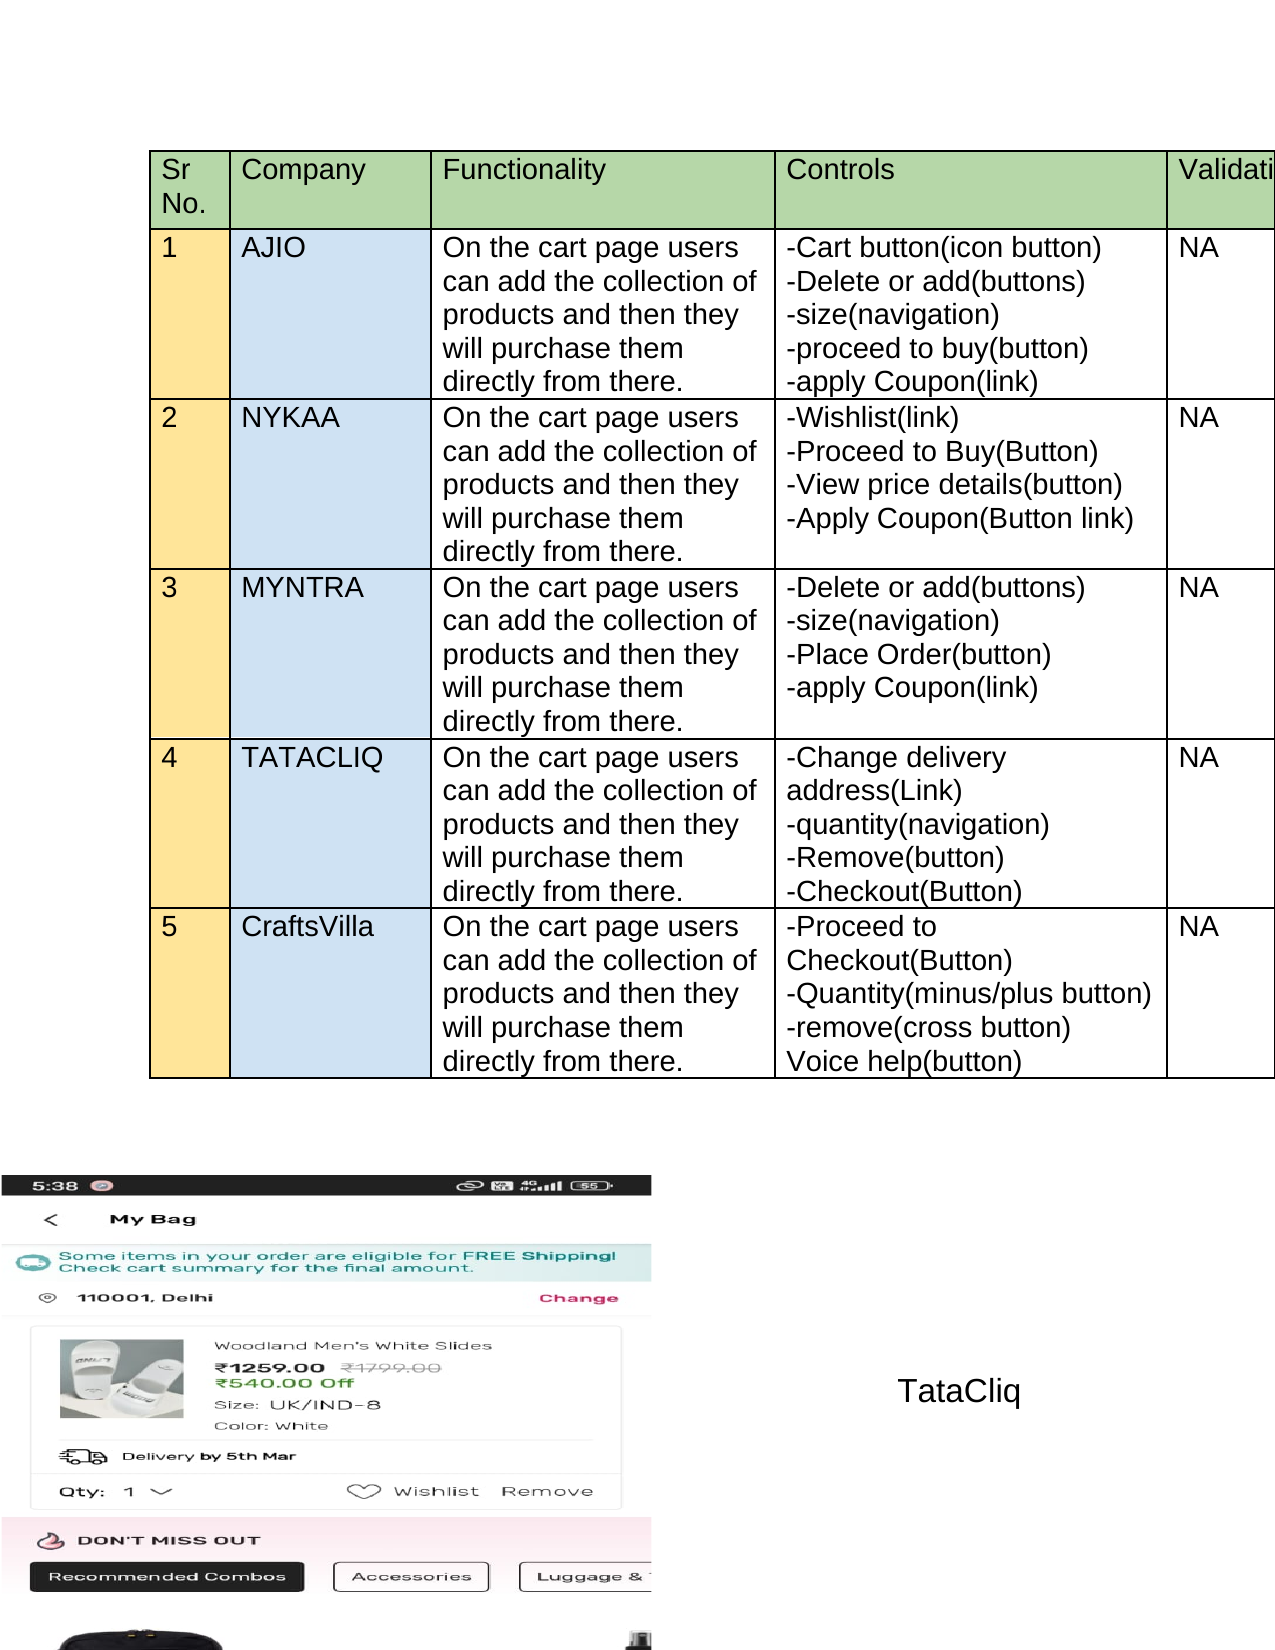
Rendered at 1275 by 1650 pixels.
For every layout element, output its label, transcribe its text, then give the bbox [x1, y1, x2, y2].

picture [1, 1175, 652, 1650]
table_cell 2 [151, 400, 229, 568]
table_cell -Change delivery address(Link) -quantity(navigation) -Remove(button) -Checkout(Button) [776, 740, 1166, 907]
table_cell AJIO [231, 230, 430, 398]
table_cell MYNTRA [231, 570, 430, 737]
table_header Sr No. [151, 152, 229, 228]
table_cell CraftsVilla [231, 909, 430, 1077]
table_cell NA [1168, 740, 1274, 907]
table_cell -Proceed to Checkout(Button) -Quantity(minus/plus button) -remove(cross button) Voice help(button) [776, 909, 1166, 1077]
table_cell -Wishlist(link) -Proceed to Buy(Button) -View price details(button) -Apply Coupon(Button link) [776, 400, 1166, 568]
table_cell NA [1168, 570, 1274, 737]
table_header Validation [1168, 152, 1274, 228]
table_header Company [231, 152, 430, 228]
table_cell NA [1168, 230, 1274, 398]
table_cell On the cart page users can add the collection of products and then they will purchase them directly from there. [432, 740, 774, 907]
table_cell On the cart page users can add the collection of products and then they will purchase them directly from there. [432, 400, 774, 568]
table_cell On the cart page users can add the collection of products and then they will purchase them directly from there. [432, 909, 774, 1077]
table_cell On the cart page users can add the collection of products and then they will purchase them directly from there. [432, 570, 774, 737]
table_header Functionality [432, 152, 774, 228]
table_cell NA [1168, 400, 1274, 568]
table_cell TATACLIQ [231, 740, 430, 907]
text TataCliq [150, 1371, 1125, 1409]
table_cell 3 [151, 570, 229, 737]
table_cell -Cart button(icon button) -Delete or add(buttons) -size(navigation) -proceed to buy(button) -apply Coupon(link) [776, 230, 1166, 398]
table_cell 1 [151, 230, 229, 398]
table_cell 5 [151, 909, 229, 1077]
table_header Controls [776, 152, 1166, 228]
table_cell NYKAA [231, 400, 430, 568]
table_cell -Delete or add(buttons) -size(navigation) -Place Order(button) -apply Coupon(link) [776, 570, 1166, 737]
table_cell NA [1168, 909, 1274, 1077]
table_cell 4 [151, 740, 229, 907]
table_cell On the cart page users can add the collection of products and then they will purchase them directly from there. [432, 230, 774, 398]
